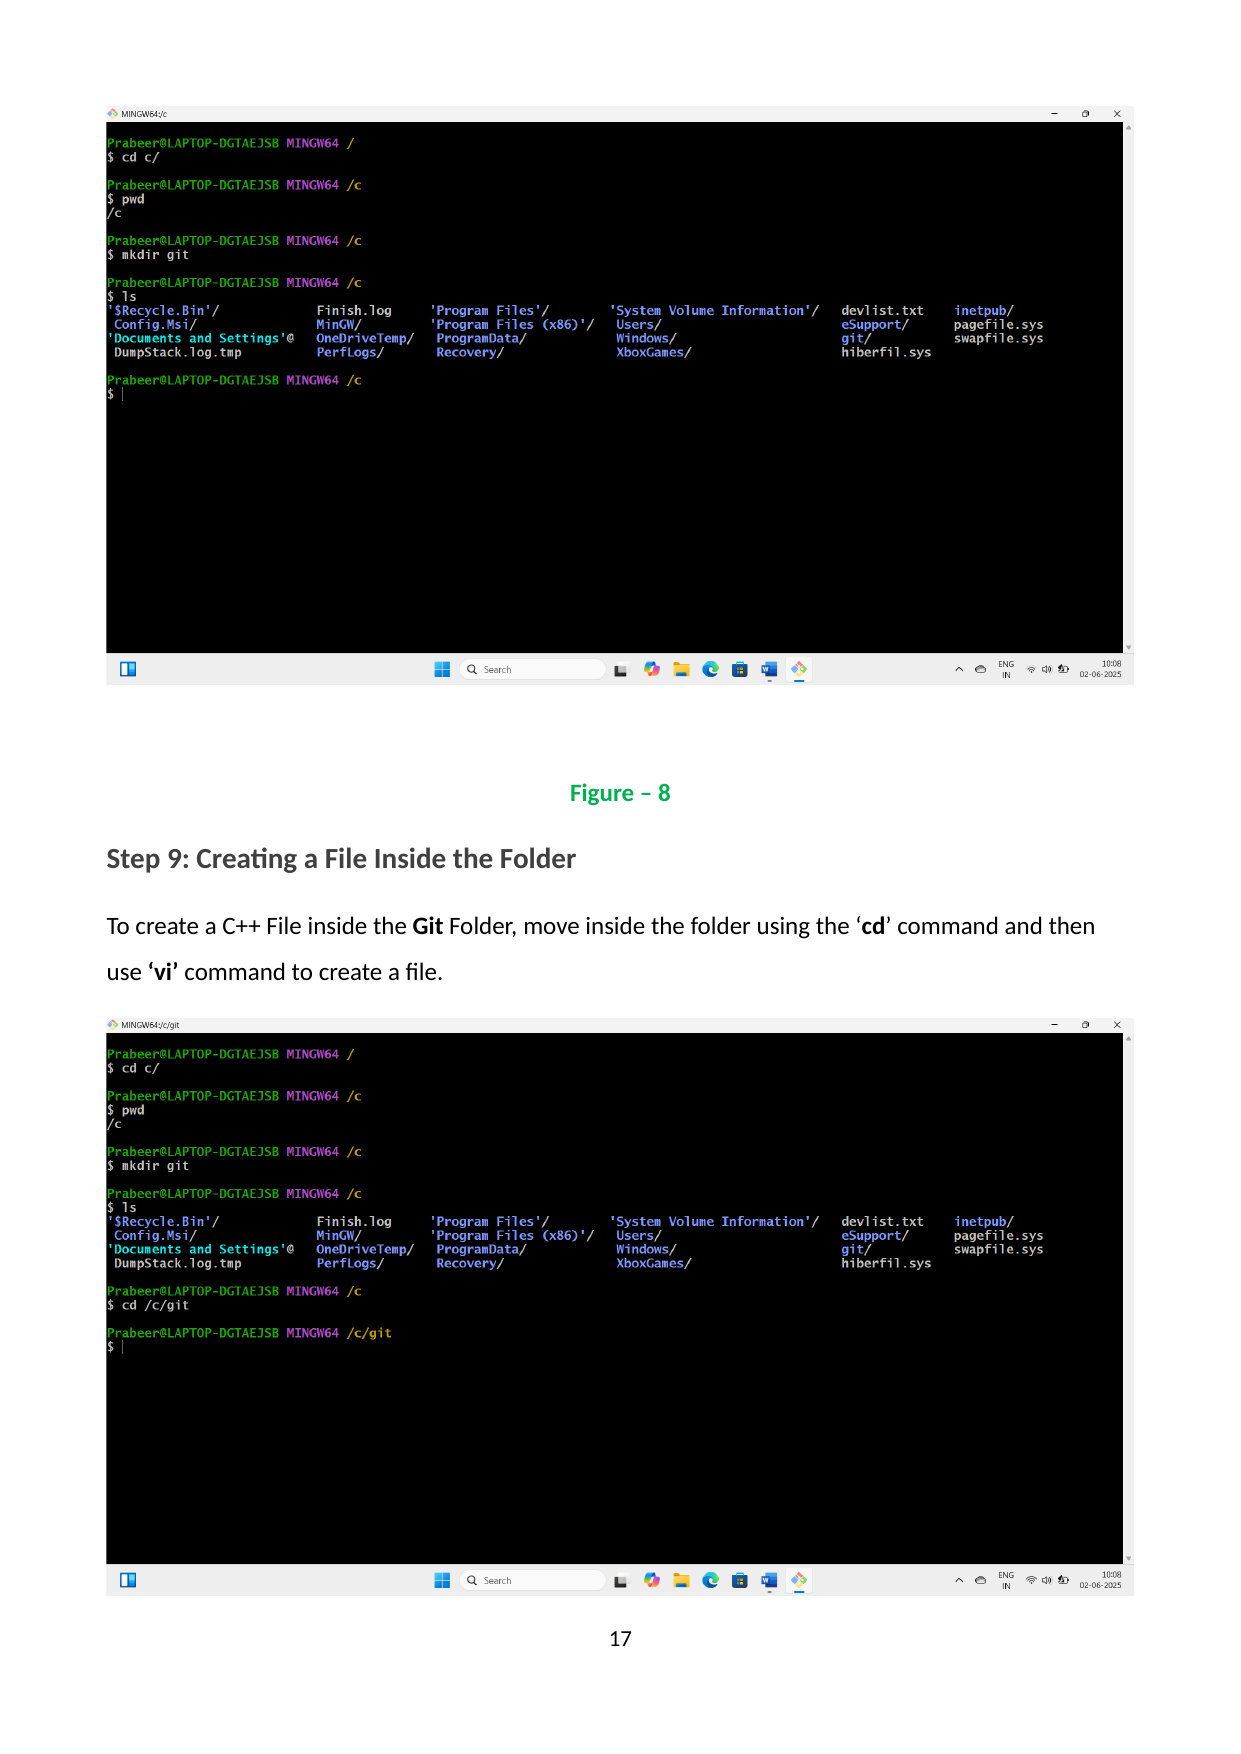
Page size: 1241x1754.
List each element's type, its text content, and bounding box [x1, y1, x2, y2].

text Figure – 8 [106, 777, 1134, 808]
text To create a C++ File inside the Git Folder, move inside the folder using the ‘cd’ command and then use ‘vi’ command to create a file. [106, 910, 1134, 986]
picture [106, 1018, 1134, 1596]
picture [106, 106, 1134, 685]
text Step 9: Creating a File Inside the Folder [106, 840, 1134, 875]
